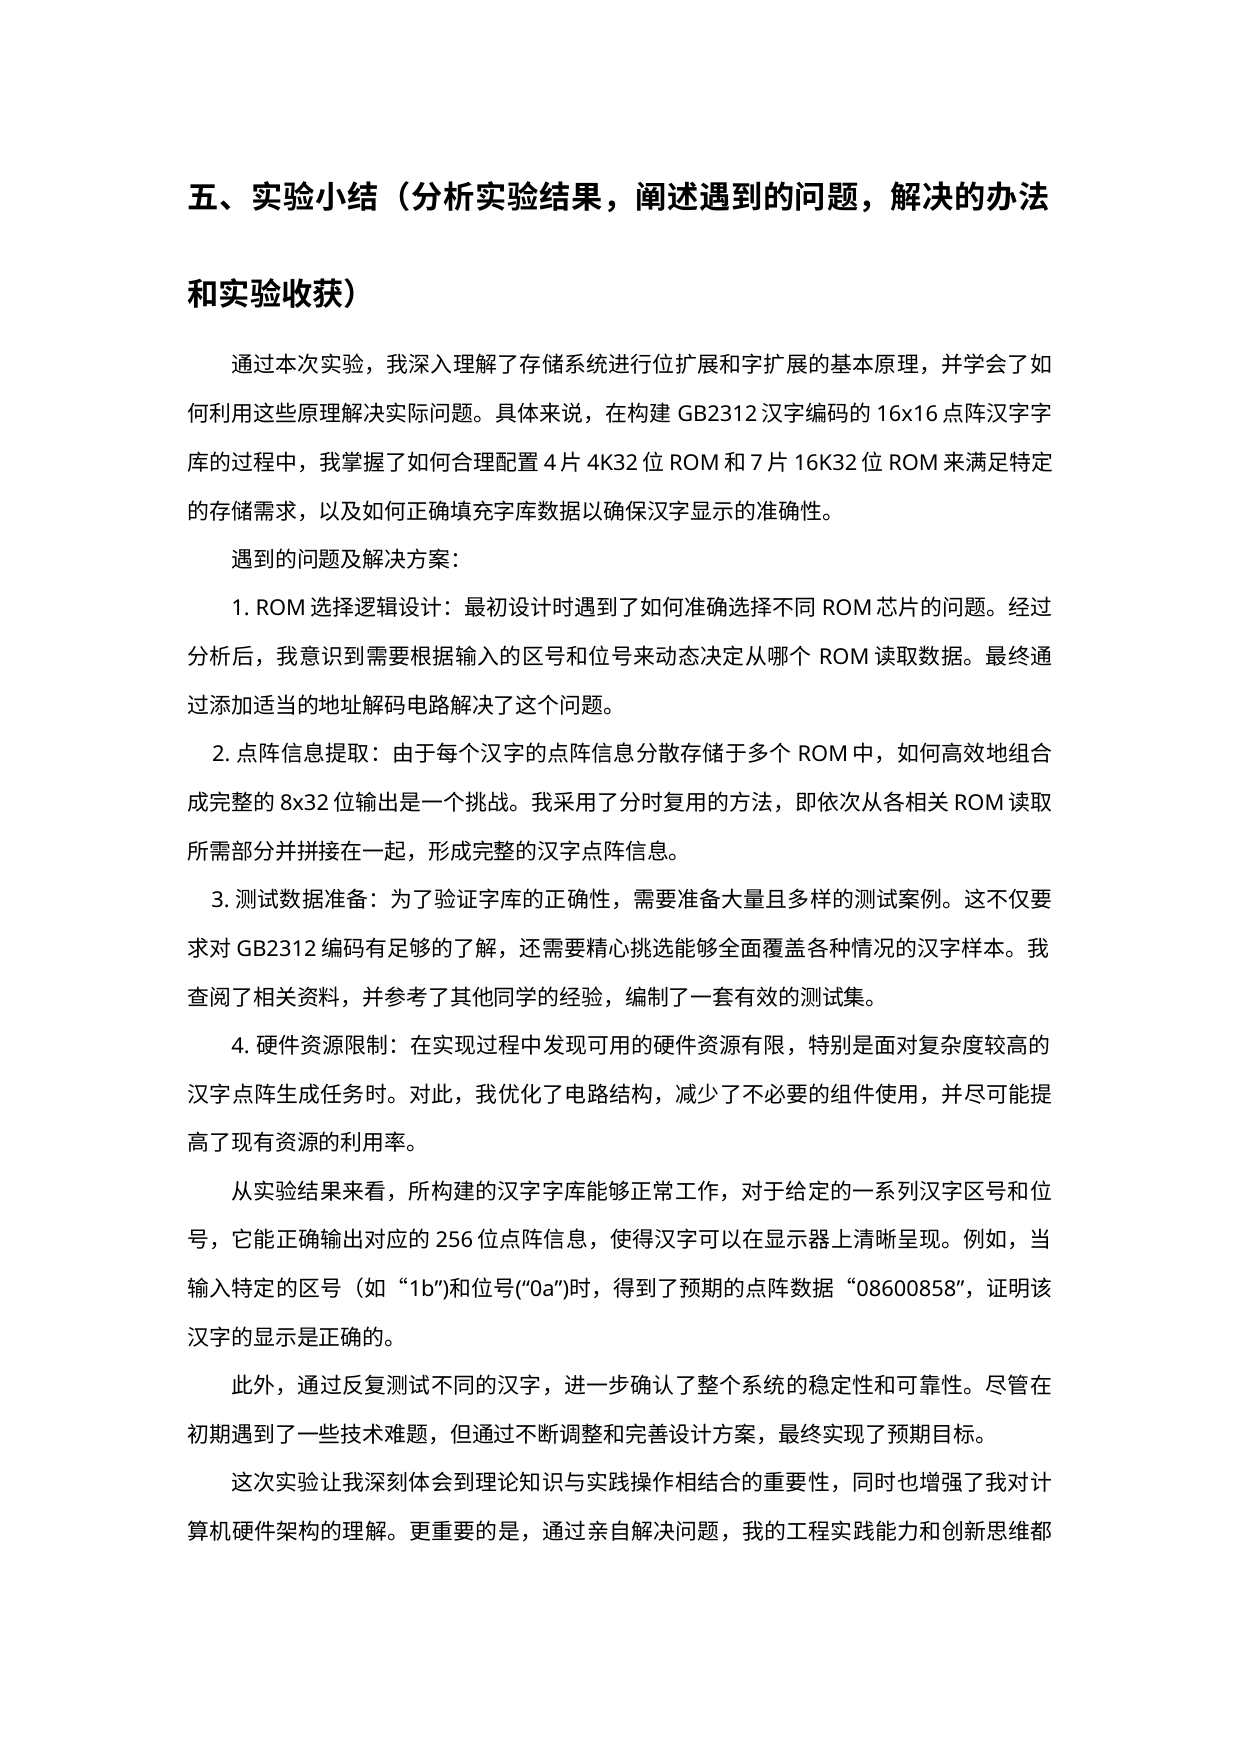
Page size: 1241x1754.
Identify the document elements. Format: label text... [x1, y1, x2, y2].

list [187, 1465, 1053, 1546]
list 通过本次实验，我深入理解了存储系统进行位扩展和字扩展的基本原理，并学会了如何利用这些原理解决实际问题。具体来说，在构建GB2312汉字编码的16x16点阵汉字字库的过程中，我掌握了如何合理配置4片4K32位ROM和7片16K32位ROM来满足特定的存储需求，以及如何正确填充字库数据以确保汉字显示的准确性。 [187, 347, 1053, 526]
list 2. 点阵信息提取：由于每个汉字的点阵信息分散存储于多个ROM中，如何高效地组合成完整的8x32位输出是一个挑战。我采用了分时复用的方法，即依次从各相关ROM读取所需部分并拼接在一起，形成完整的汉字点阵信息。 [187, 736, 1053, 866]
list 五、实验小结（分析实验结果，阐述遇到的问题，解决的办法和实验收获） [187, 162, 1053, 324]
list 从实验结果来看，所构建的汉字字库能够正常工作，对于给定的一系列汉字区号和位号，它能正确输出对应的256位点阵信息，使得汉字可以在显示器上清晰呈现。例如，当输入特定的区号（如“1b”)和位号(“0a”)时，得到了预期的点阵数据“08600858”，证明该汉字的显示是正确的。 [187, 1173, 1053, 1352]
list 遇到的问题及解决方案： [187, 542, 1053, 574]
list 4. 硬件资源限制：在实现过程中发现可用的硬件资源有限，特别是面对复杂度较高的汉字点阵生成任务时。对此，我优化了电路结构，减少了不必要的组件使用，并尽可能提高了现有资源的利用率。 [187, 1027, 1053, 1157]
list 3. 测试数据准备：为了验证字库的正确性，需要准备大量且多样的测试案例。这不仅要求对GB2312编码有足够的了解，还需要精心挑选能够全面覆盖各种情况的汉字样本。我查阅了相关资料，并参考了其他同学的经验，编制了一套有效的测试集。 [187, 882, 1053, 1012]
list 此外，通过反复测试不同的汉字，进一步确认了整个系统的稳定性和可靠性。尽管在初期遇到了一些技术难题，但通过不断调整和完善设计方案，最终实现了预期目标。 [187, 1368, 1053, 1449]
list 1. ROM选择逻辑设计：最初设计时遇到了如何准确选择不同ROM芯片的问题。经过分析后，我意识到需要根据输入的区号和位号来动态决定从哪个ROM读取数据。最终通过添加适当的地址解码电路解决了这个问题。 [187, 590, 1053, 720]
